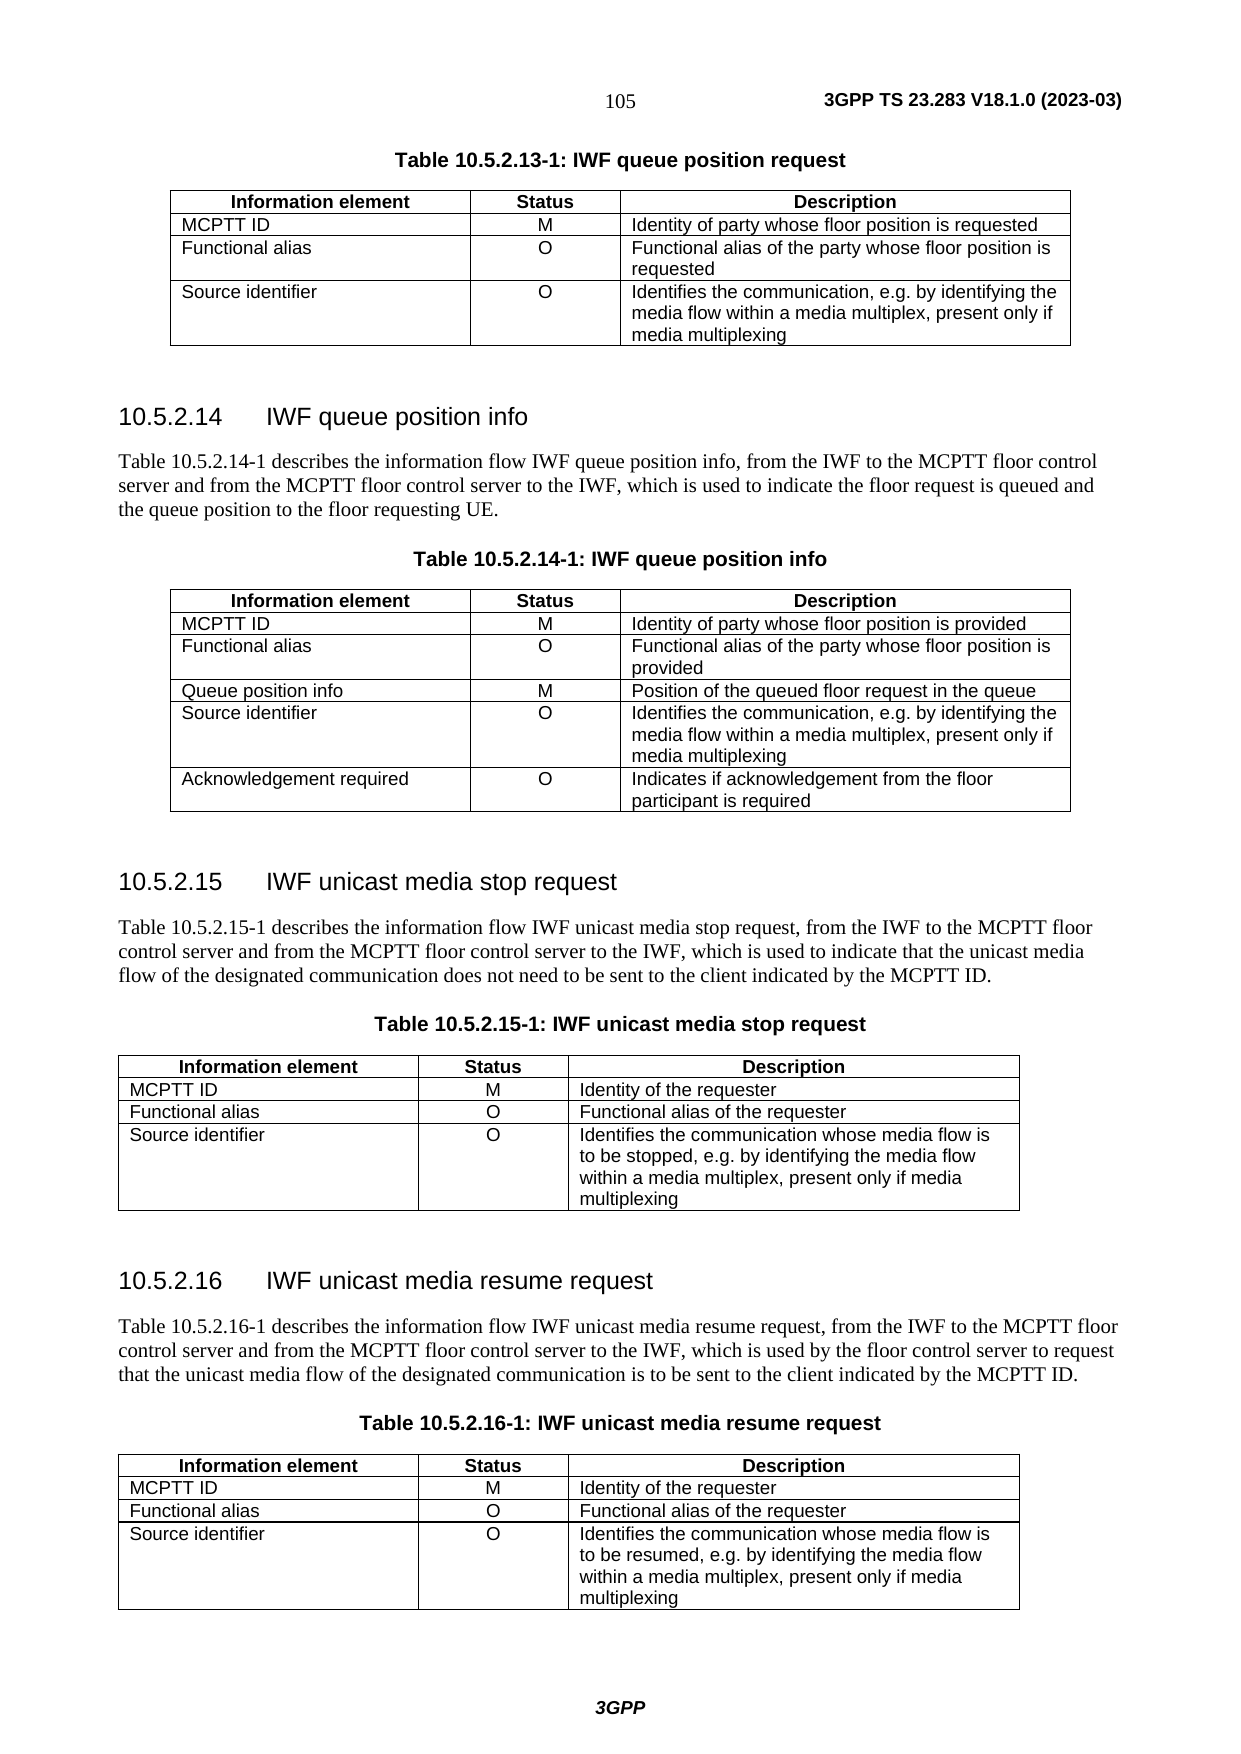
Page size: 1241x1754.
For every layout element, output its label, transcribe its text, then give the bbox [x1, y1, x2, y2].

subtitle 10.5.2.15 IWF unicast media stop request [118, 867, 1122, 896]
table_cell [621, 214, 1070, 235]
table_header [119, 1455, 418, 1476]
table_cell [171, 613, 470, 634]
text Table 10.5.2.15-1 describes the information flow IWF unicast media stop request, from the IWF to the MCPTT floor control server and from the MCPTT floor control server to the IWF, which is used to indicate that the unicast media flow of the designated communication does not need to be sent to the client indicated by the MCPTT ID. [118, 915, 1122, 987]
text Table 10.5.2.14-1 describes the information flow IWF queue position info, from the IWF to the MCPTT floor control server and from the MCPTT floor control server to the IWF, which is used to indicate the floor request is queued and the queue position to the floor requesting UE. [118, 449, 1122, 521]
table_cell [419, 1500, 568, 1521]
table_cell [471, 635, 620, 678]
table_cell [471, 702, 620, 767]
text Table 10.5.2.15-1: IWF unicast media stop request [118, 1012, 1122, 1036]
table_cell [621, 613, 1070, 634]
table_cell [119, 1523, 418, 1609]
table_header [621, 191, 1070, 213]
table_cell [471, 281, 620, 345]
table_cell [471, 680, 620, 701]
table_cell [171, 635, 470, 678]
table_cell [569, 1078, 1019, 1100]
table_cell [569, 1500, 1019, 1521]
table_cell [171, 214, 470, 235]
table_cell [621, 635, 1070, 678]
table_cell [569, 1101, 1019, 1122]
text Table 10.5.2.13-1: IWF queue position request [118, 147, 1122, 171]
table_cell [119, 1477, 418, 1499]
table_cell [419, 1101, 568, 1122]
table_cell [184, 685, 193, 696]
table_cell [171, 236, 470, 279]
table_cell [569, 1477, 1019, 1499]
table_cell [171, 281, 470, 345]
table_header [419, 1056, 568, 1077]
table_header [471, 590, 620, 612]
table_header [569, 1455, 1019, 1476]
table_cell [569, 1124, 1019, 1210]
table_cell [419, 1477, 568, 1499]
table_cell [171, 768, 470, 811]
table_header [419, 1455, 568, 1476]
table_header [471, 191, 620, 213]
subtitle 10.5.2.14 IWF queue position info [118, 402, 1122, 430]
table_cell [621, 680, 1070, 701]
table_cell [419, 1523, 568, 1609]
text Table 10.5.2.14-1: IWF queue position info [118, 546, 1122, 570]
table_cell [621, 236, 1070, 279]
text Table 10.5.2.16-1 describes the information flow IWF unicast media resume request, from the IWF to the MCPTT floor control server and from the MCPTT floor control server to the IWF, which is used by the floor control server to request that the unicast media flow of the designated communication is to be sent to the client indicated by the MCPTT ID. [118, 1314, 1122, 1386]
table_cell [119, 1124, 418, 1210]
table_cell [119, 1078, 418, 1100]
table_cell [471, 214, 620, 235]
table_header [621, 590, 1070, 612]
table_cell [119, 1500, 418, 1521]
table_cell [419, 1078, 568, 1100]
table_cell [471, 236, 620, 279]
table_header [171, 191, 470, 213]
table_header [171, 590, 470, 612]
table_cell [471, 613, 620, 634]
text Table 10.5.2.16-1: IWF unicast media resume request [118, 1411, 1122, 1435]
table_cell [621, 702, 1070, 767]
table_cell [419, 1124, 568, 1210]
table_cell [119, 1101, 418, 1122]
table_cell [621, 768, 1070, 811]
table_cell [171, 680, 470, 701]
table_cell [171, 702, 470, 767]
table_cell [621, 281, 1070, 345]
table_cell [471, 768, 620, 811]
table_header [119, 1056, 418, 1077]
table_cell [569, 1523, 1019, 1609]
subtitle 10.5.2.16 IWF unicast media resume request [118, 1266, 1122, 1295]
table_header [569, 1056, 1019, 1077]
